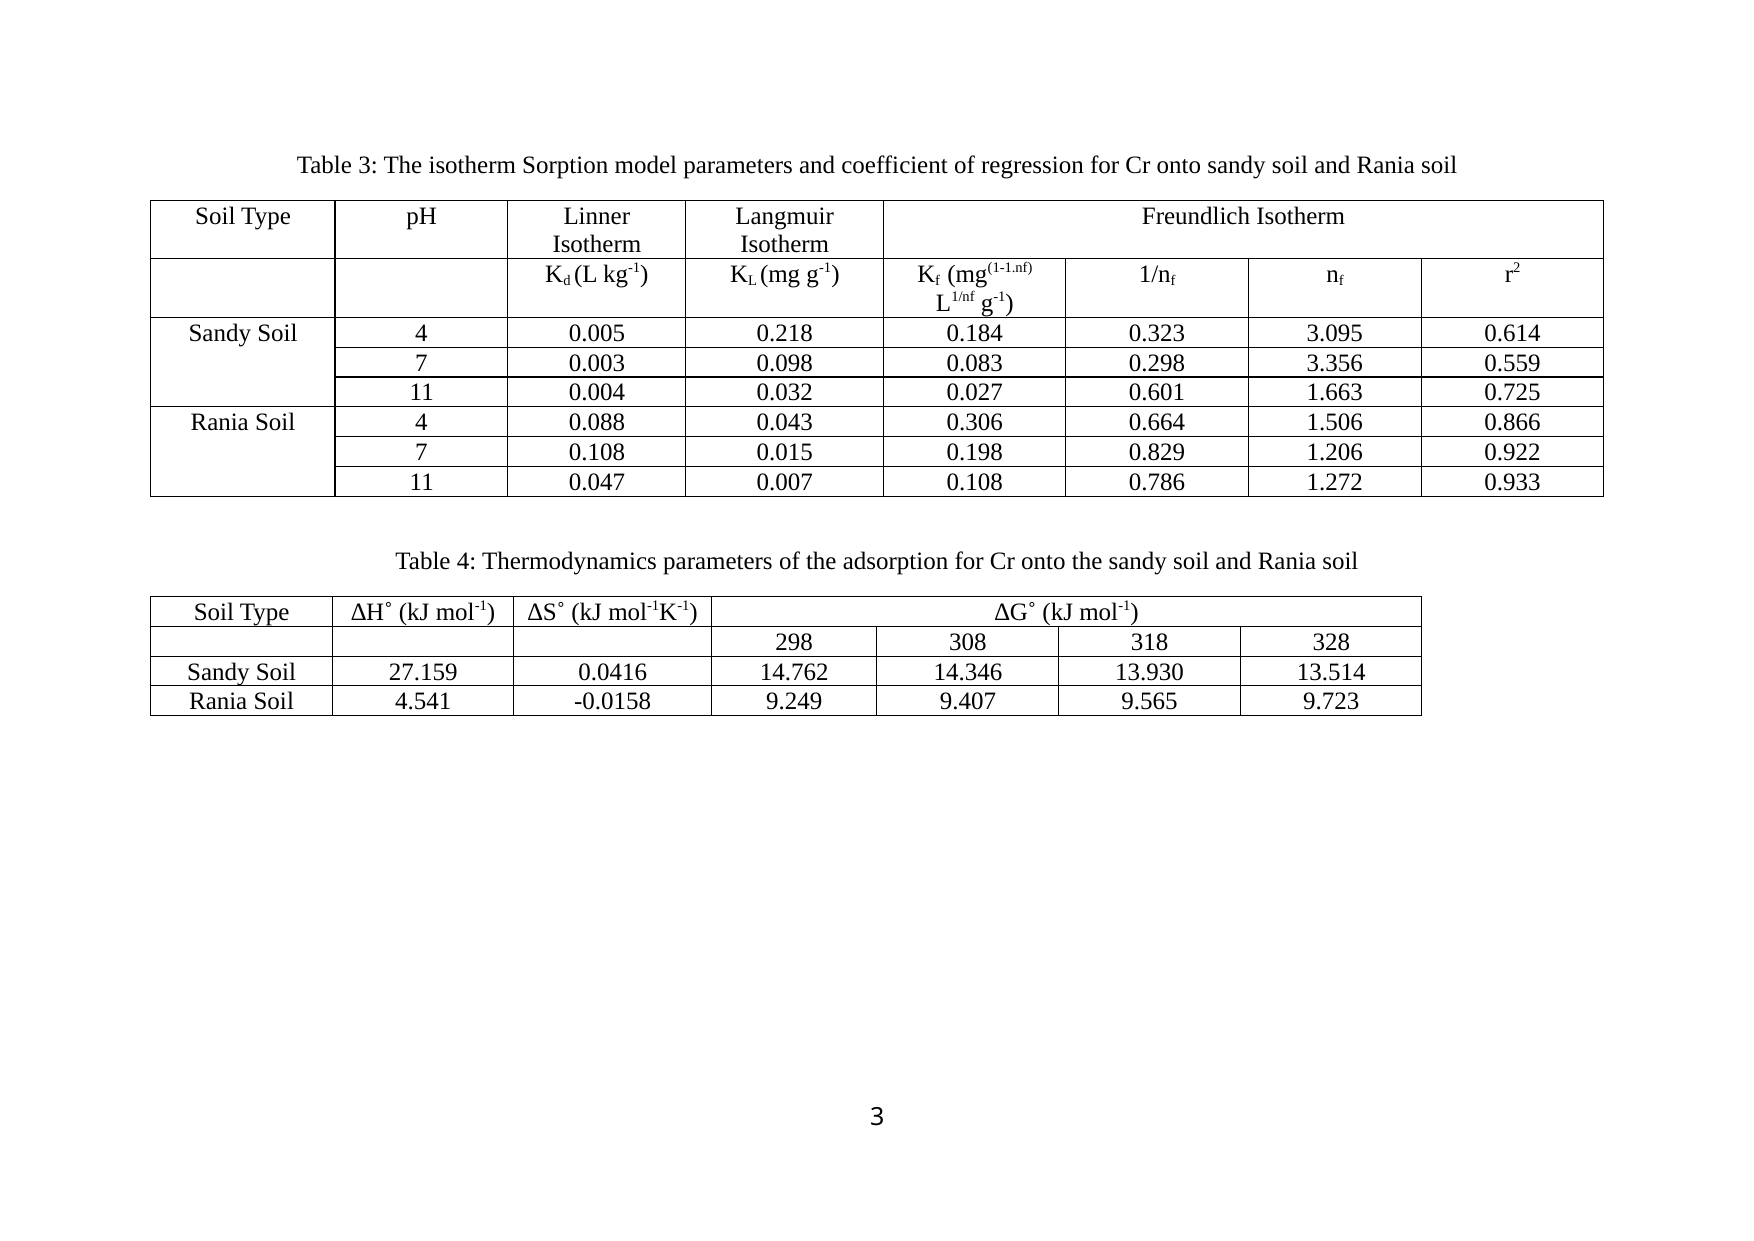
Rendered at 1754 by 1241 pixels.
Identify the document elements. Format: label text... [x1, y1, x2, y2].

table_header ∆S˚ (kJ mol-1K-1) [514, 597, 711, 626]
table_cell 9.723 [1241, 686, 1421, 715]
table_cell 7 [336, 348, 507, 376]
table_cell 4.541 [333, 686, 513, 715]
table_cell 0.007 [686, 467, 883, 496]
table_header Soil Type [151, 201, 334, 258]
table_cell 0.088 [508, 407, 685, 436]
table_cell 0.043 [686, 407, 883, 436]
table_cell 11 [336, 467, 507, 496]
table_cell 0.601 [1066, 378, 1248, 406]
table_cell 11 [336, 378, 507, 406]
table_cell [336, 259, 507, 317]
table_cell 1.206 [1249, 437, 1421, 466]
table_cell 308 [877, 627, 1058, 656]
table_cell 1.663 [1249, 378, 1421, 406]
table_cell 0.027 [884, 378, 1065, 406]
text Table 3: The isotherm Sorption model parameters and coefficient of regression for Cr onto sandy soil and Rania soil [150, 150, 1604, 179]
table_cell 0.0416 [514, 657, 711, 685]
table_cell 0.098 [686, 348, 883, 376]
table_cell 0.725 [1422, 378, 1603, 406]
table_header Soil Type [151, 597, 332, 626]
table_header Linner Isotherm [508, 201, 685, 258]
table_cell 4 [336, 318, 507, 347]
table_cell 0.198 [884, 437, 1065, 466]
table_cell -0.0158 [514, 686, 711, 715]
table_cell 0.004 [508, 378, 685, 406]
table_cell 318 [1059, 627, 1240, 656]
table_header ∆H˚ (kJ mol-1) [333, 597, 513, 626]
table_cell 0.108 [508, 437, 685, 466]
table_header pH [336, 201, 507, 258]
table_cell Kd (L kg-1) [508, 259, 685, 317]
table_cell 0.323 [1066, 318, 1248, 347]
table_cell 0.047 [508, 467, 685, 496]
table_cell Sandy Soil [151, 657, 332, 685]
table_cell [151, 259, 334, 317]
table_cell 328 [1241, 627, 1421, 656]
table_cell 0.829 [1066, 437, 1248, 466]
table_cell 27.159 [333, 657, 513, 685]
table_cell 1.506 [1249, 407, 1421, 436]
table_cell 0.108 [884, 467, 1065, 496]
table_cell 0.298 [1066, 348, 1248, 376]
table_cell 0.005 [508, 318, 685, 347]
table_header ∆G˚ (kJ mol-1) [712, 597, 1421, 626]
table_cell nf [1249, 259, 1421, 317]
table_cell 0.015 [686, 437, 883, 466]
table_cell 1/nf [1066, 259, 1248, 317]
table_cell 0.184 [884, 318, 1065, 347]
table_cell [333, 627, 513, 656]
table_cell 13.514 [1241, 657, 1421, 685]
table_header Langmuir Isotherm [686, 201, 883, 258]
table_cell 0.933 [1422, 467, 1603, 496]
table_cell r2 [1422, 259, 1603, 317]
table_cell Sandy Soil [151, 318, 334, 406]
table_cell 7 [336, 437, 507, 466]
table_cell Rania Soil [151, 686, 332, 715]
table_header Freundlich Isotherm [884, 201, 1603, 258]
table_cell KL (mg g-1) [686, 259, 883, 317]
table_cell 13.930 [1059, 657, 1240, 685]
table_cell 0.003 [508, 348, 685, 376]
text Table 4: Thermodynamics parameters of the adsorption for Cr onto the sandy soil and Rania soil [150, 546, 1604, 575]
table_cell 0.218 [686, 318, 883, 347]
table_cell Kf (mg(1-1.nf) L1/nf g-1) [884, 259, 1065, 317]
table_cell 9.249 [712, 686, 876, 715]
table_cell 1.272 [1249, 467, 1421, 496]
table_cell 0.559 [1422, 348, 1603, 376]
table_cell 0.614 [1422, 318, 1603, 347]
table_cell 9.565 [1059, 686, 1240, 715]
table_cell 9.407 [877, 686, 1058, 715]
table_cell [514, 627, 711, 656]
table_cell 0.306 [884, 407, 1065, 436]
table_cell 0.922 [1422, 437, 1603, 466]
table_cell 4 [336, 407, 507, 436]
table_cell 298 [712, 627, 876, 656]
table_cell 3.356 [1249, 348, 1421, 376]
table_cell [151, 627, 332, 656]
table_cell 14.346 [877, 657, 1058, 685]
table_cell Rania Soil [151, 407, 334, 496]
table_cell 3.095 [1249, 318, 1421, 347]
table_cell 0.032 [686, 378, 883, 406]
table_cell 0.664 [1066, 407, 1248, 436]
table_cell 14.762 [712, 657, 876, 685]
table_cell 0.786 [1066, 467, 1248, 496]
table_cell 0.866 [1422, 407, 1603, 436]
table_cell 0.083 [884, 348, 1065, 376]
